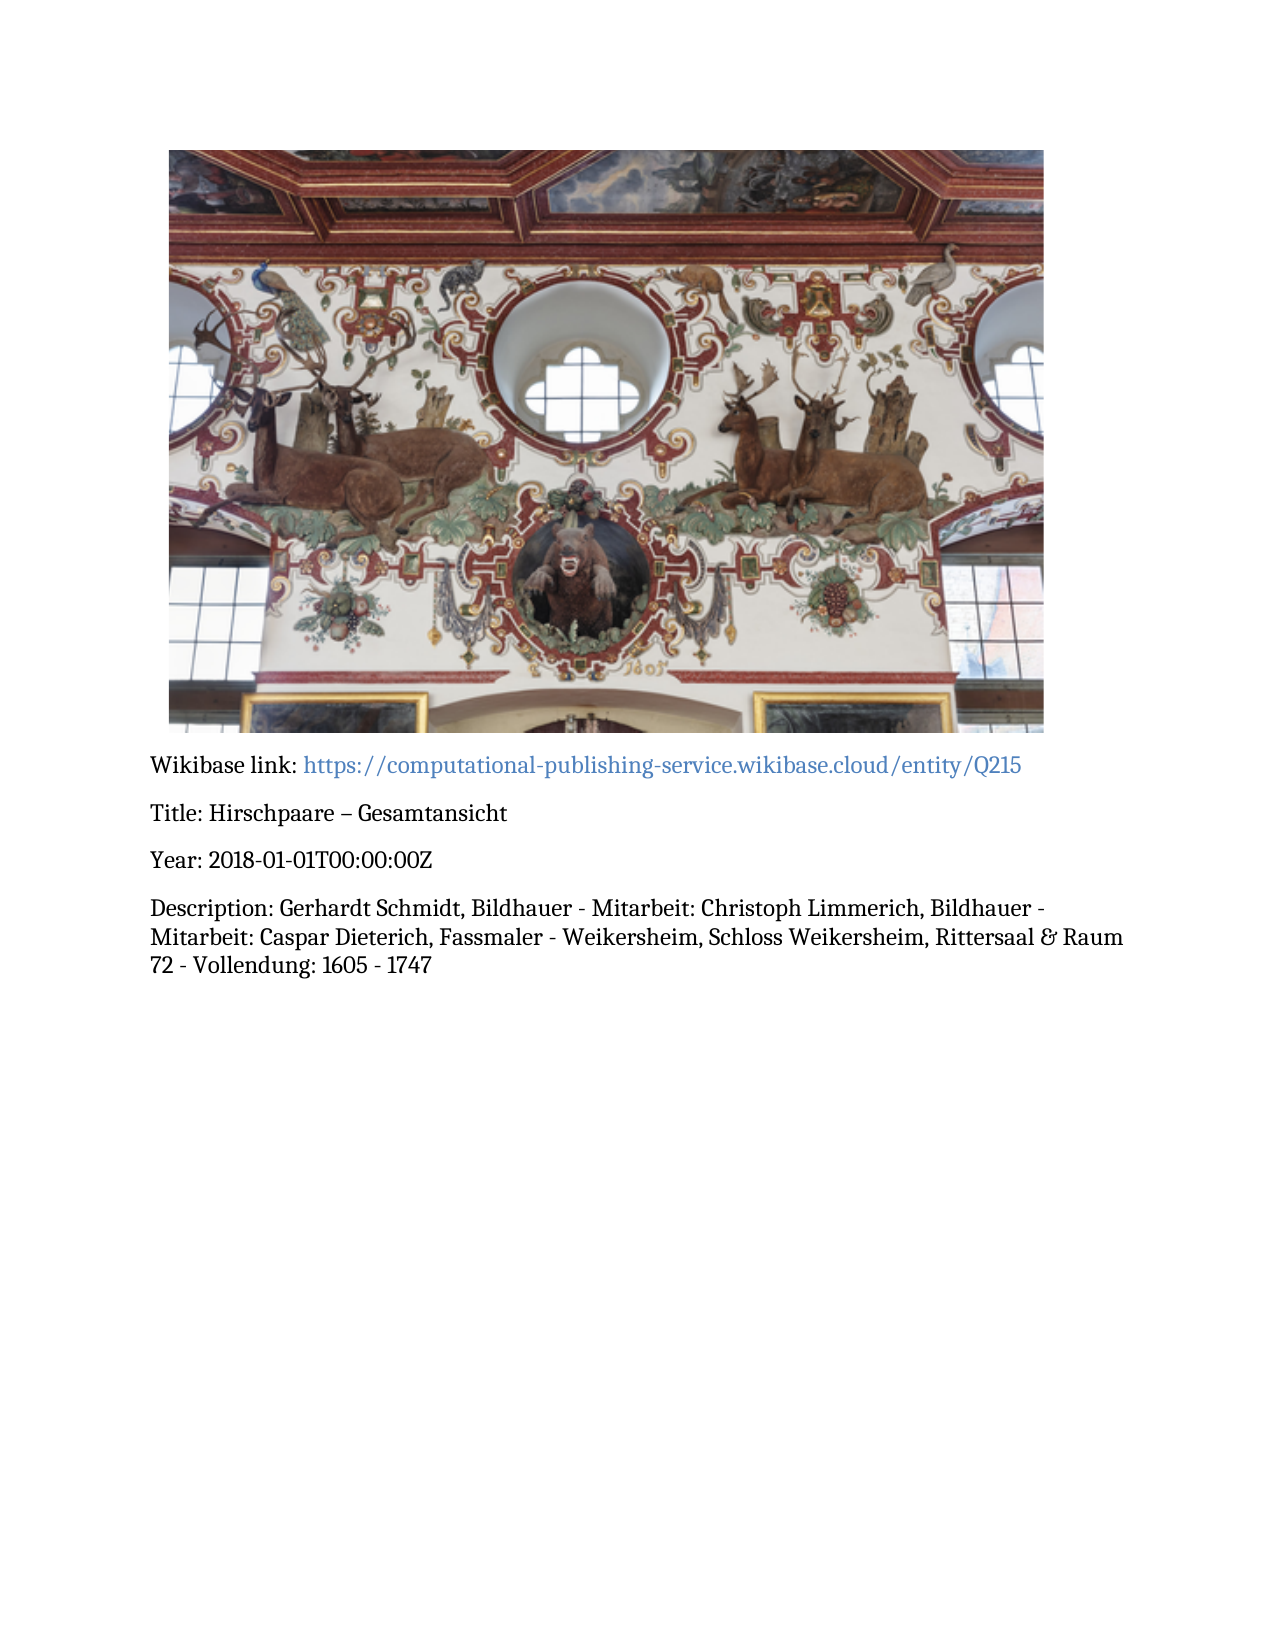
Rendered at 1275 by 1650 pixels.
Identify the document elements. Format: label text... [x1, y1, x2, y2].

picture [168, 150, 1044, 733]
text Title: Hirschpaare – Gesamtansicht [150, 799, 1125, 828]
text Description: Gerhardt Schmidt, Bildhauer - Mitarbeit: Christoph Limmerich, Bildhauer - Mitarbeit: Caspar Dieterich, Fassmaler - Weikersheim, Schloss Weikersheim, Rittersaal & Raum 72 - Vollendung: 1605 - 1747 [150, 894, 1125, 980]
text Wikibase link: https://computational-publishing-service.wikibase.cloud/entity/Q215 [150, 751, 1125, 780]
text Year: 2018-01-01T00:00:00Z [150, 846, 1125, 875]
